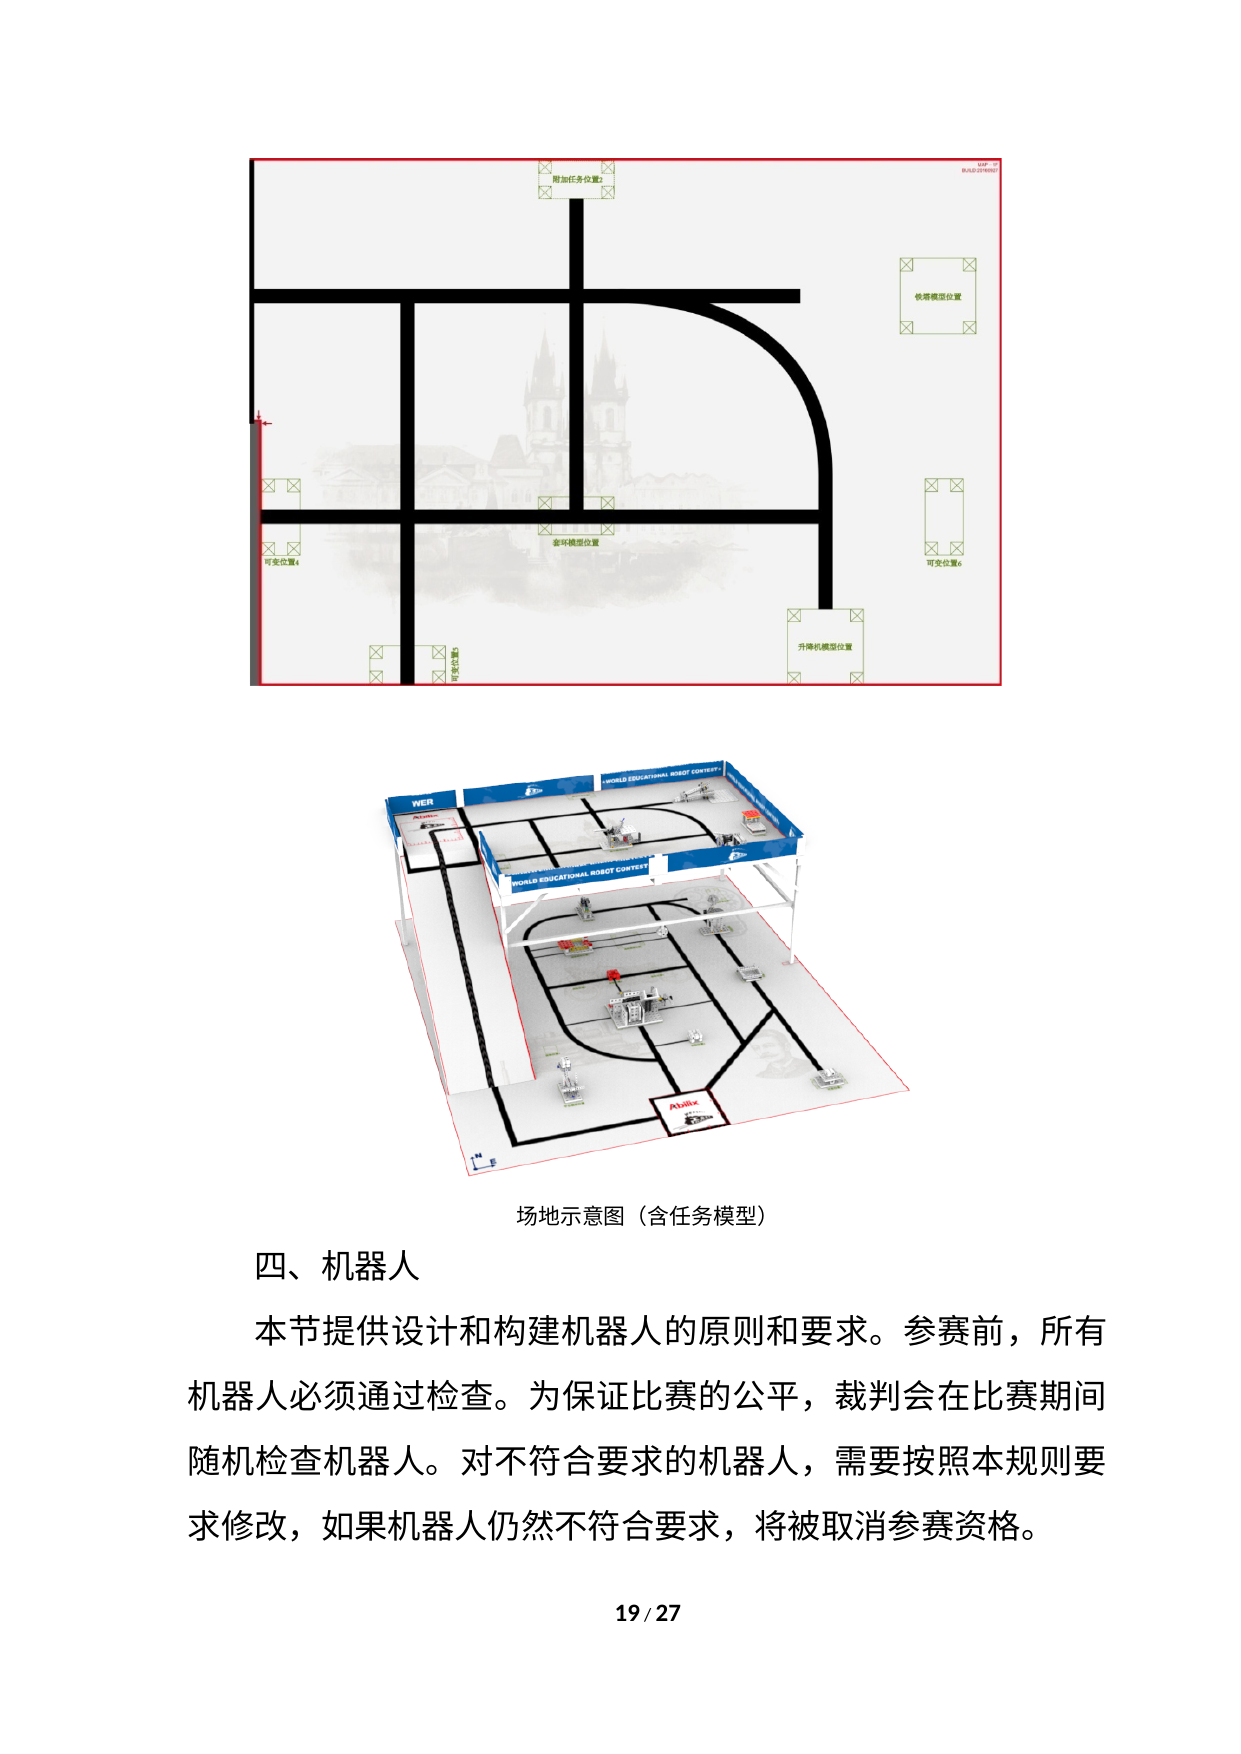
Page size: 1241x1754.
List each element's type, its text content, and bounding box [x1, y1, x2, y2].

text 四、机器人 [187, 1231, 1107, 1296]
text 场地示意图（含任务模型） [143, 1198, 1107, 1231]
picture [249, 158, 1002, 686]
picture [192, 711, 1059, 1197]
text 本节提供设计和构建机器人的原则和要求。参赛前，所有机器人必须通过检查。为保证比赛的公平，裁判会在比赛期间随机检查机器人。对不符合要求的机器人，需要按照本规则要求修改，如果机器人仍然不符合要求，将被取消参赛资格。 [187, 1296, 1107, 1556]
